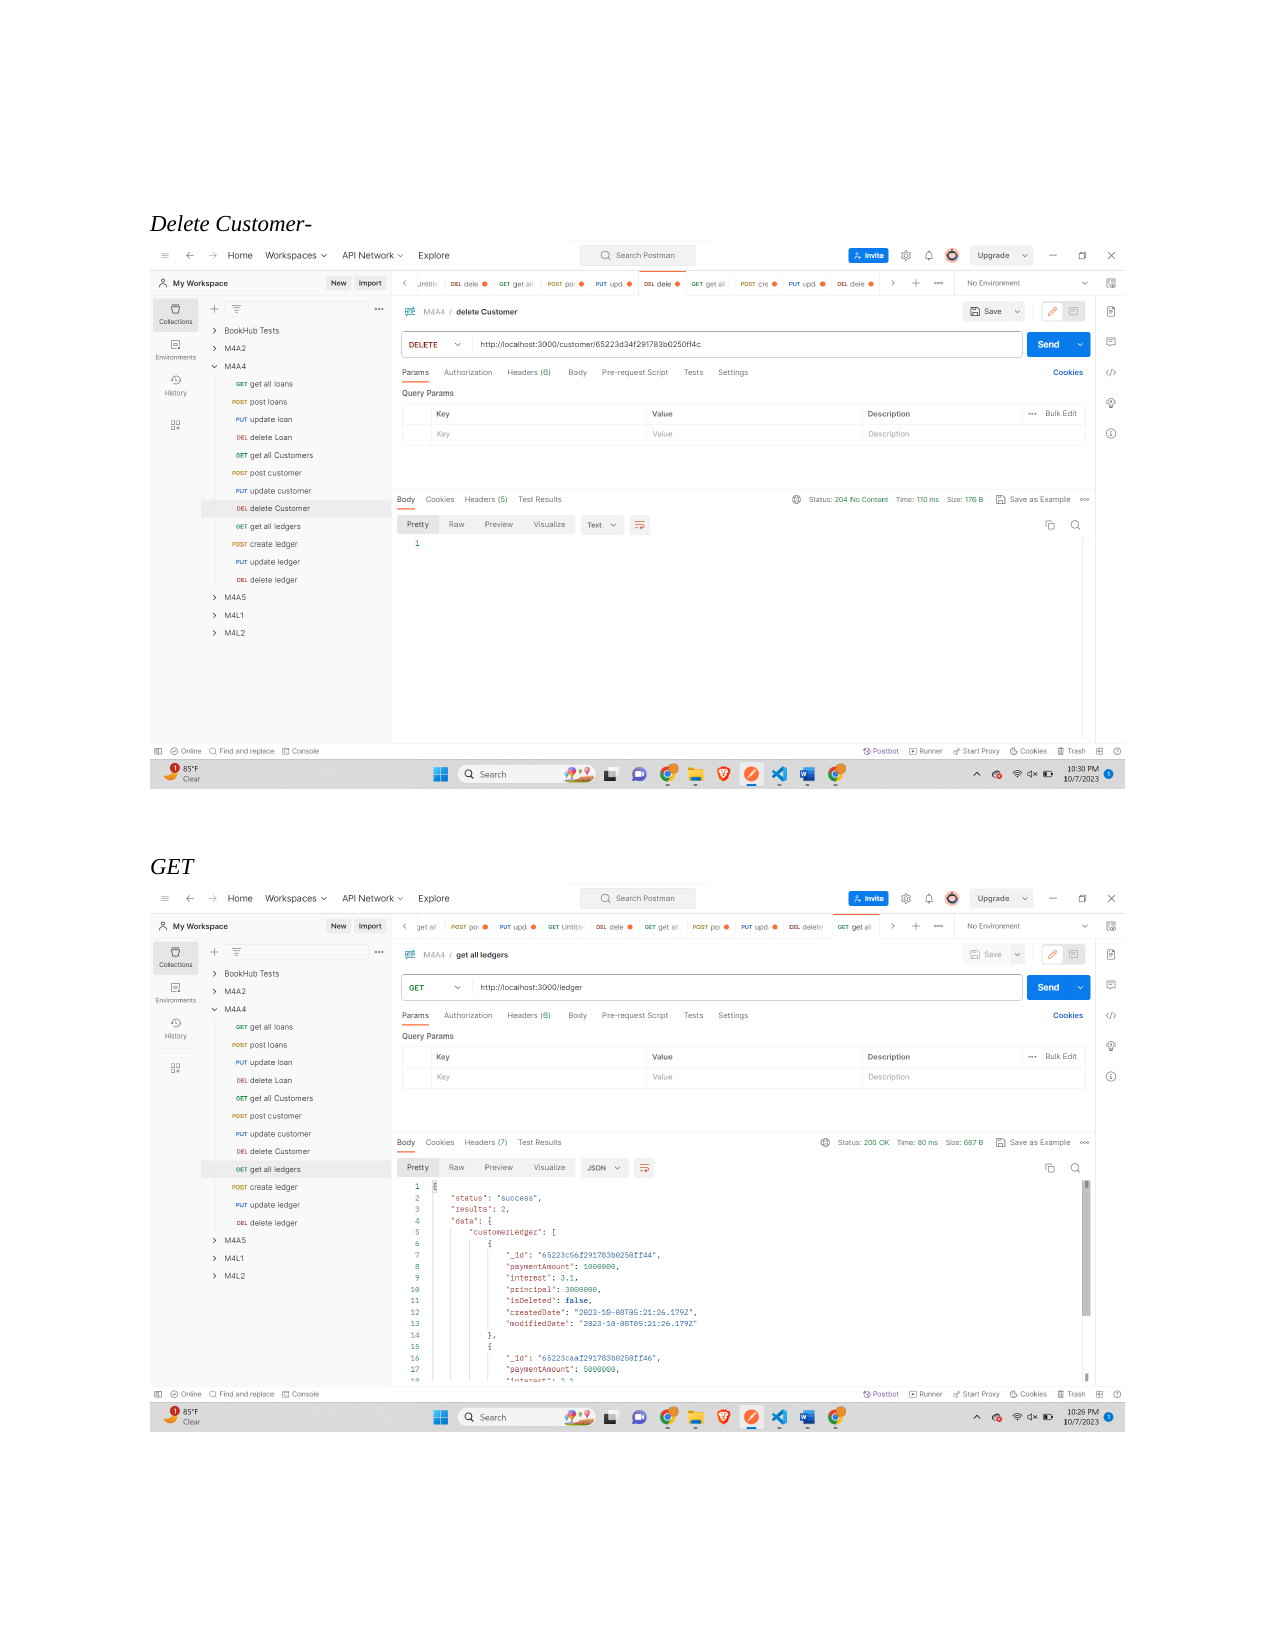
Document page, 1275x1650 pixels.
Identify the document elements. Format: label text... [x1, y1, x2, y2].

text Delete Customer- [150, 210, 1125, 237]
picture [150, 883, 1125, 1432]
text GET [150, 853, 1125, 883]
picture [150, 240, 1125, 789]
